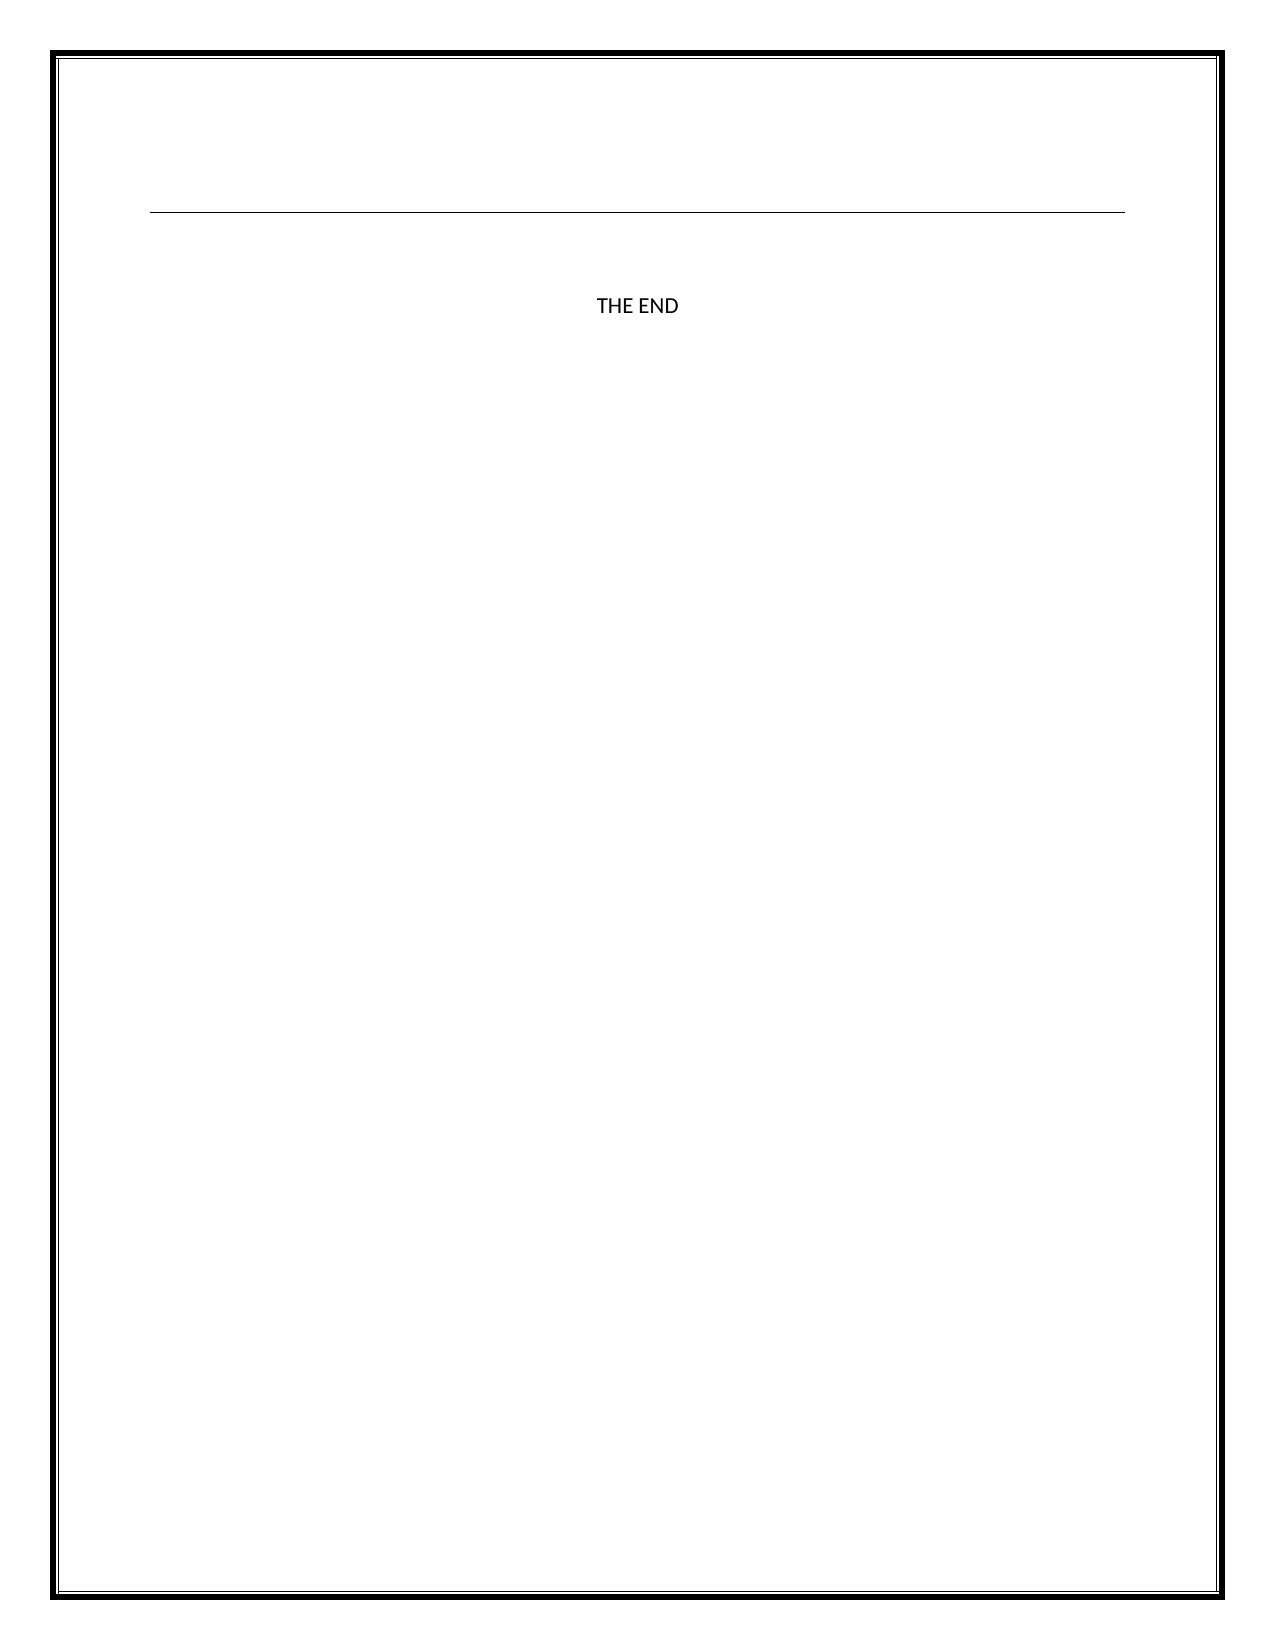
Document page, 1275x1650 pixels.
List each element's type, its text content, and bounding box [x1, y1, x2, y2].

text THE END [150, 291, 1125, 319]
